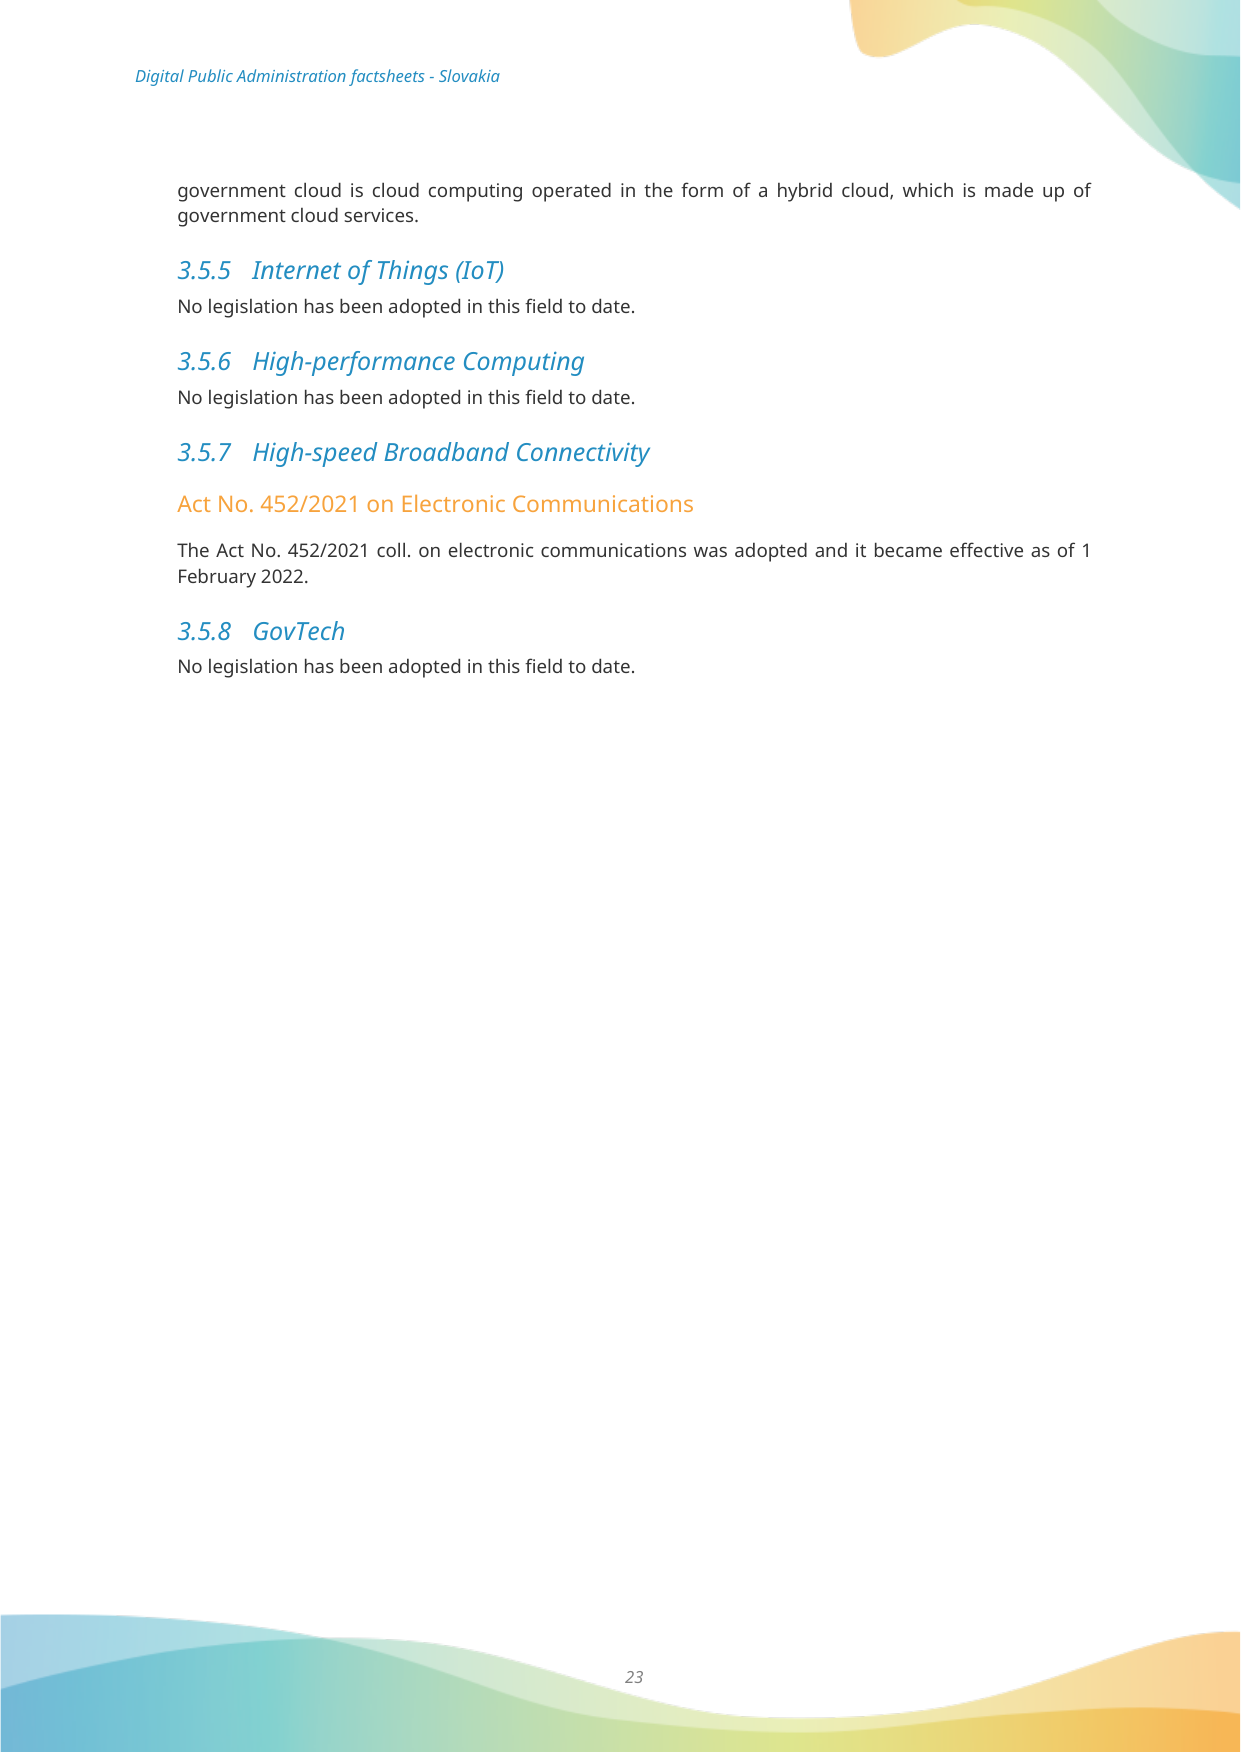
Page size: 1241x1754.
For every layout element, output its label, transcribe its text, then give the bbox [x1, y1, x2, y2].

subtitle Act No. 452/2021 on Electronic Communications [177, 487, 1093, 519]
subtitle High-speed Broadband Connectivity [177, 435, 1093, 469]
subtitle High-performance Computing [177, 344, 1093, 378]
subtitle GovTech [177, 613, 1093, 648]
subtitle Internet of Things (IoT) [177, 253, 1093, 287]
text No legislation has been adopted in this field to date. [177, 654, 1093, 679]
picture [0, 1610, 1241, 1752]
text The Act No. 452/2021 coll. on electronic communications was adopted and it became effective as of 1 February 2022. [177, 537, 1093, 588]
text No legislation has been adopted in this field to date. [177, 384, 1093, 410]
text No legislation has been adopted in this field to date. [177, 293, 1093, 319]
picture [325, 0, 1241, 213]
